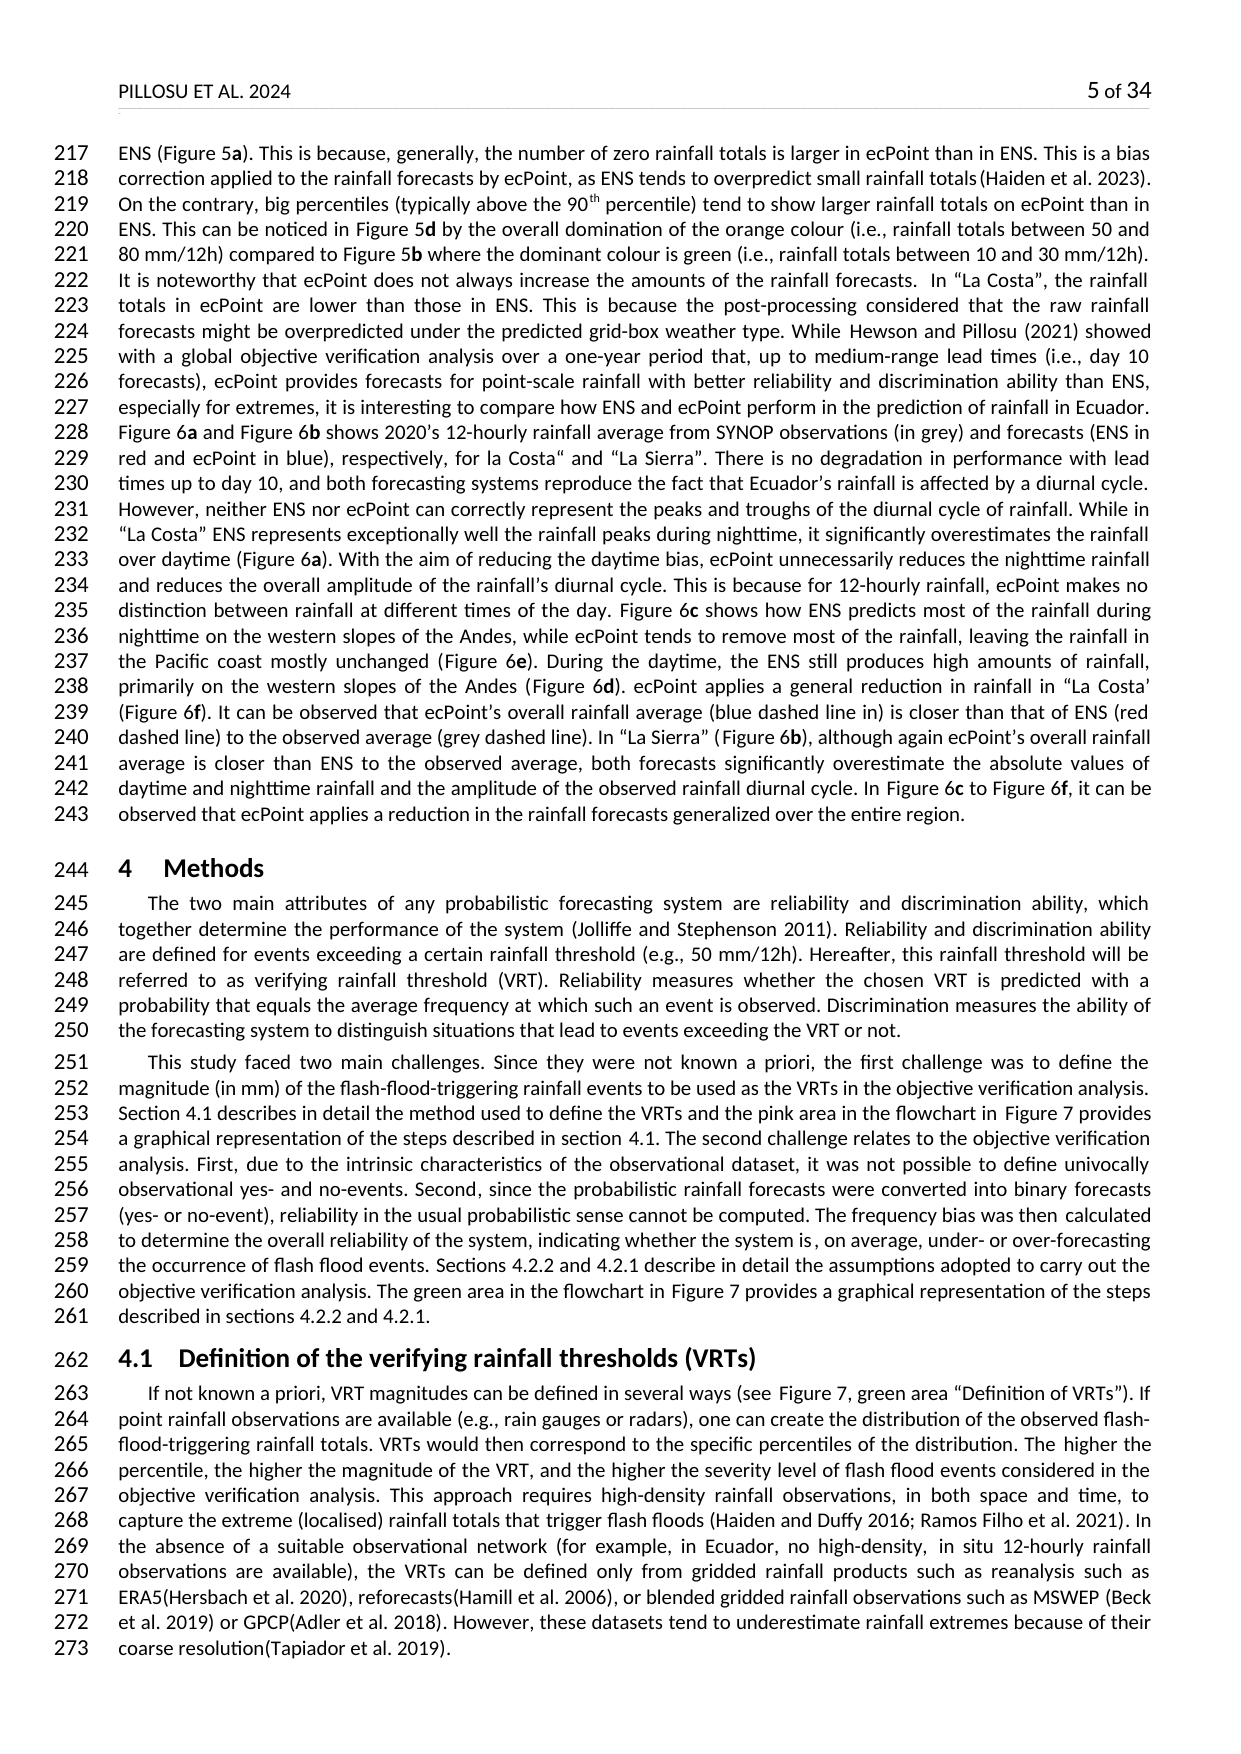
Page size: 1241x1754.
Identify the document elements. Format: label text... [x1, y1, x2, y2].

subtitle Definition of the verifying rainfall thresholds (VRTs) [118, 1341, 1152, 1374]
text If not known a priori, VRT magnitudes can be defined in several ways (see Figure 7, green area “Definition of VRTs”). If point rainfall observations are available (e.g., rain gauges or radars), one can create the distribution of the observed flash-flood-triggering rainfall totals. VRTs would then correspond to the specific percentiles of the distribution. The higher the percentile, the higher the magnitude of the VRT, and the higher the severity level of flash flood events considered in the objective verification analysis. This approach requires high-density rainfall observations, in both space and time, to capture the extreme (localised) rainfall totals that trigger flash floods . In the absence of a suitable observational network (for example, in Ecuador, no high-density, in situ 12-hourly rainfall observations are available), the VRTs can be defined only from gridded rainfall products such as reanalysis such as ERA5, reforecasts, or blended gridded rainfall observations such as MSWEP or GPCP. However, these datasets tend to underestimate rainfall extremes because of their coarse resolution. [118, 1381, 1152, 1660]
text This study faced two main challenges. Since they were not known a priori, the first challenge was to define the magnitude (in mm) of the flash-flood-triggering rainfall events to be used as the VRTs in the objective verification analysis. Section 4.1 describes in detail the method used to define the VRTs and the pink area in the flowchart in Figure 7 provides a graphical representation of the steps described in section 4.1. The second challenge relates to the objective verification analysis. First, due to the intrinsic characteristics of the observational dataset, it was not possible to define univocally observational yes- and no-events. Second, since the probabilistic rainfall forecasts were converted into binary forecasts (yes- or no-event), reliability in the usual probabilistic sense cannot be computed. The frequency bias was then calculated to determine the overall reliability of the system, indicating whether the system is, on average, under- or over-forecasting the occurrence of flash flood events. Sections 4.2.2 and 4.2.1 describe in detail the assumptions adopted to carry out the objective verification analysis. The green area in the flowchart in Figure 7 provides a graphical representation of the steps described in sections 4.2.2 and 4.2.1. [118, 1049, 1152, 1329]
subtitle Methods [118, 851, 1152, 884]
text The two main attributes of any probabilistic forecasting system are reliability and discrimination ability, which together determine the performance of the system . Reliability and discrimination ability are defined for events exceeding a certain rainfall threshold (e.g., 50 mm/12h). Hereafter, this rainfall threshold will be referred to as verifying rainfall threshold (VRT). Reliability measures whether the chosen VRT is predicted with a probability that equals the average frequency at which such an event is observed. Discrimination measures the ability of the forecasting system to distinguish situations that lead to events exceeding the VRT or not. [118, 891, 1152, 1043]
